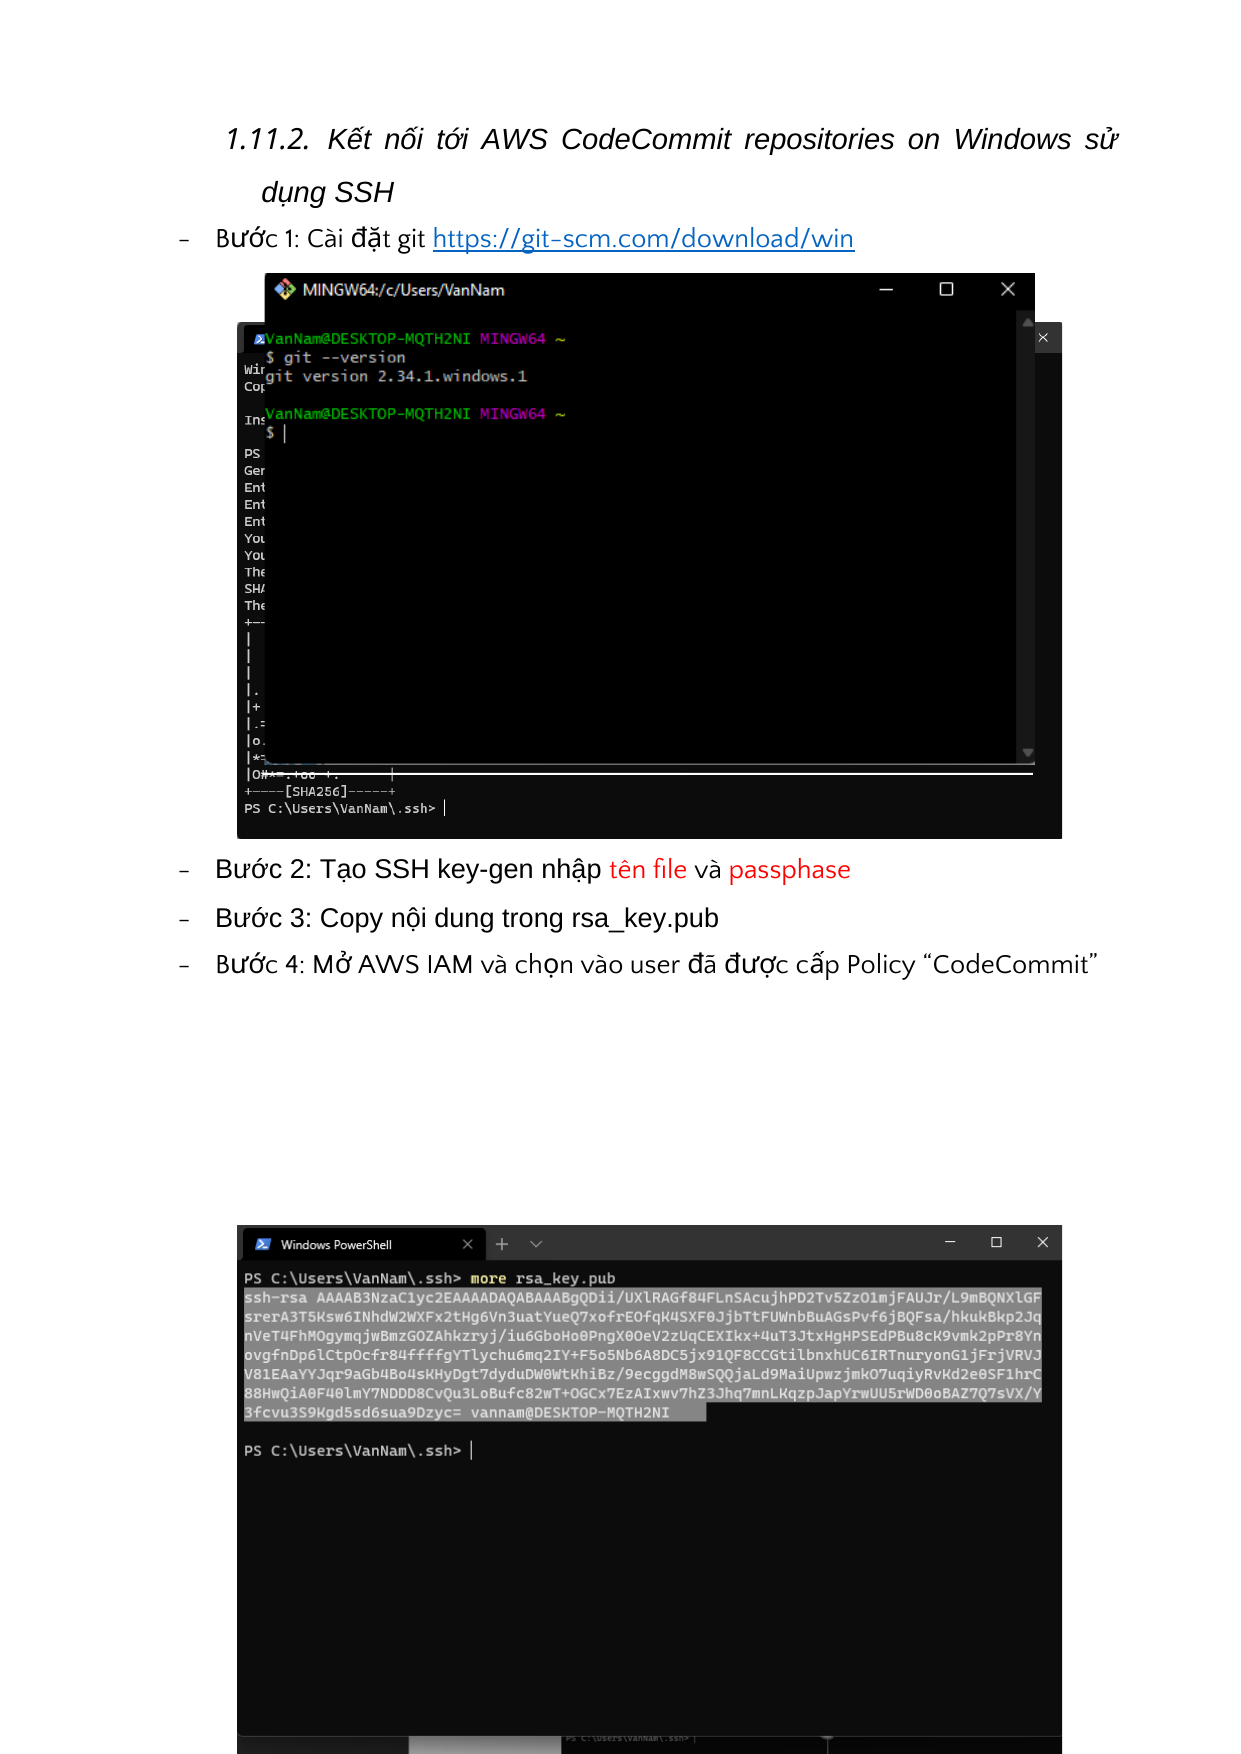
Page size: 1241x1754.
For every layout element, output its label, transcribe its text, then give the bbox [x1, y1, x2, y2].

picture [237, 273, 1063, 839]
list Bước 1: Cài đặt git https://git-scm.com/download/win [177, 225, 1122, 255]
list Bước 4: Mở AWS IAM và chọn vào user đã được cấp Policy “CodeCommit” [177, 950, 1122, 980]
picture [237, 1225, 1063, 1754]
